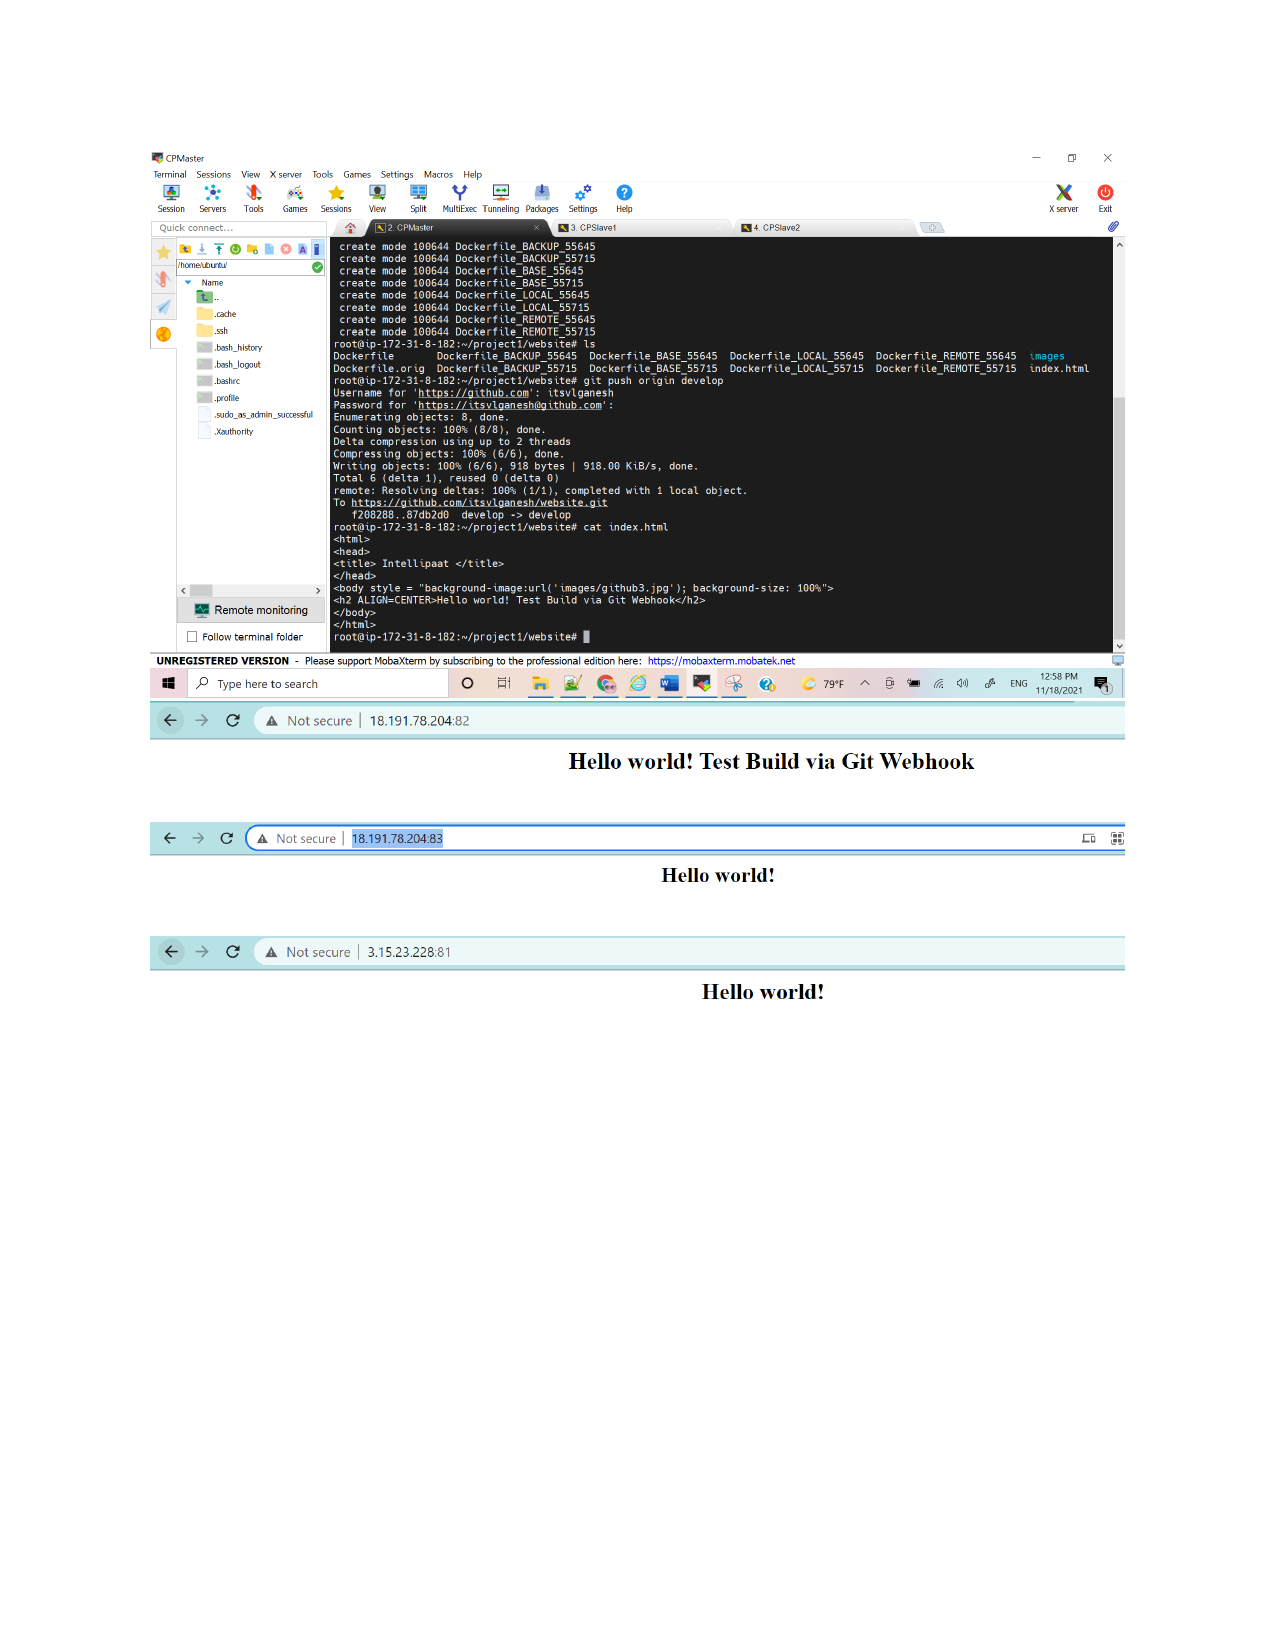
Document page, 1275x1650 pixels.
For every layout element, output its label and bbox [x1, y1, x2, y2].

picture [150, 822, 1125, 933]
picture [150, 936, 1125, 1060]
picture [150, 701, 1125, 819]
picture [150, 150, 1125, 698]
